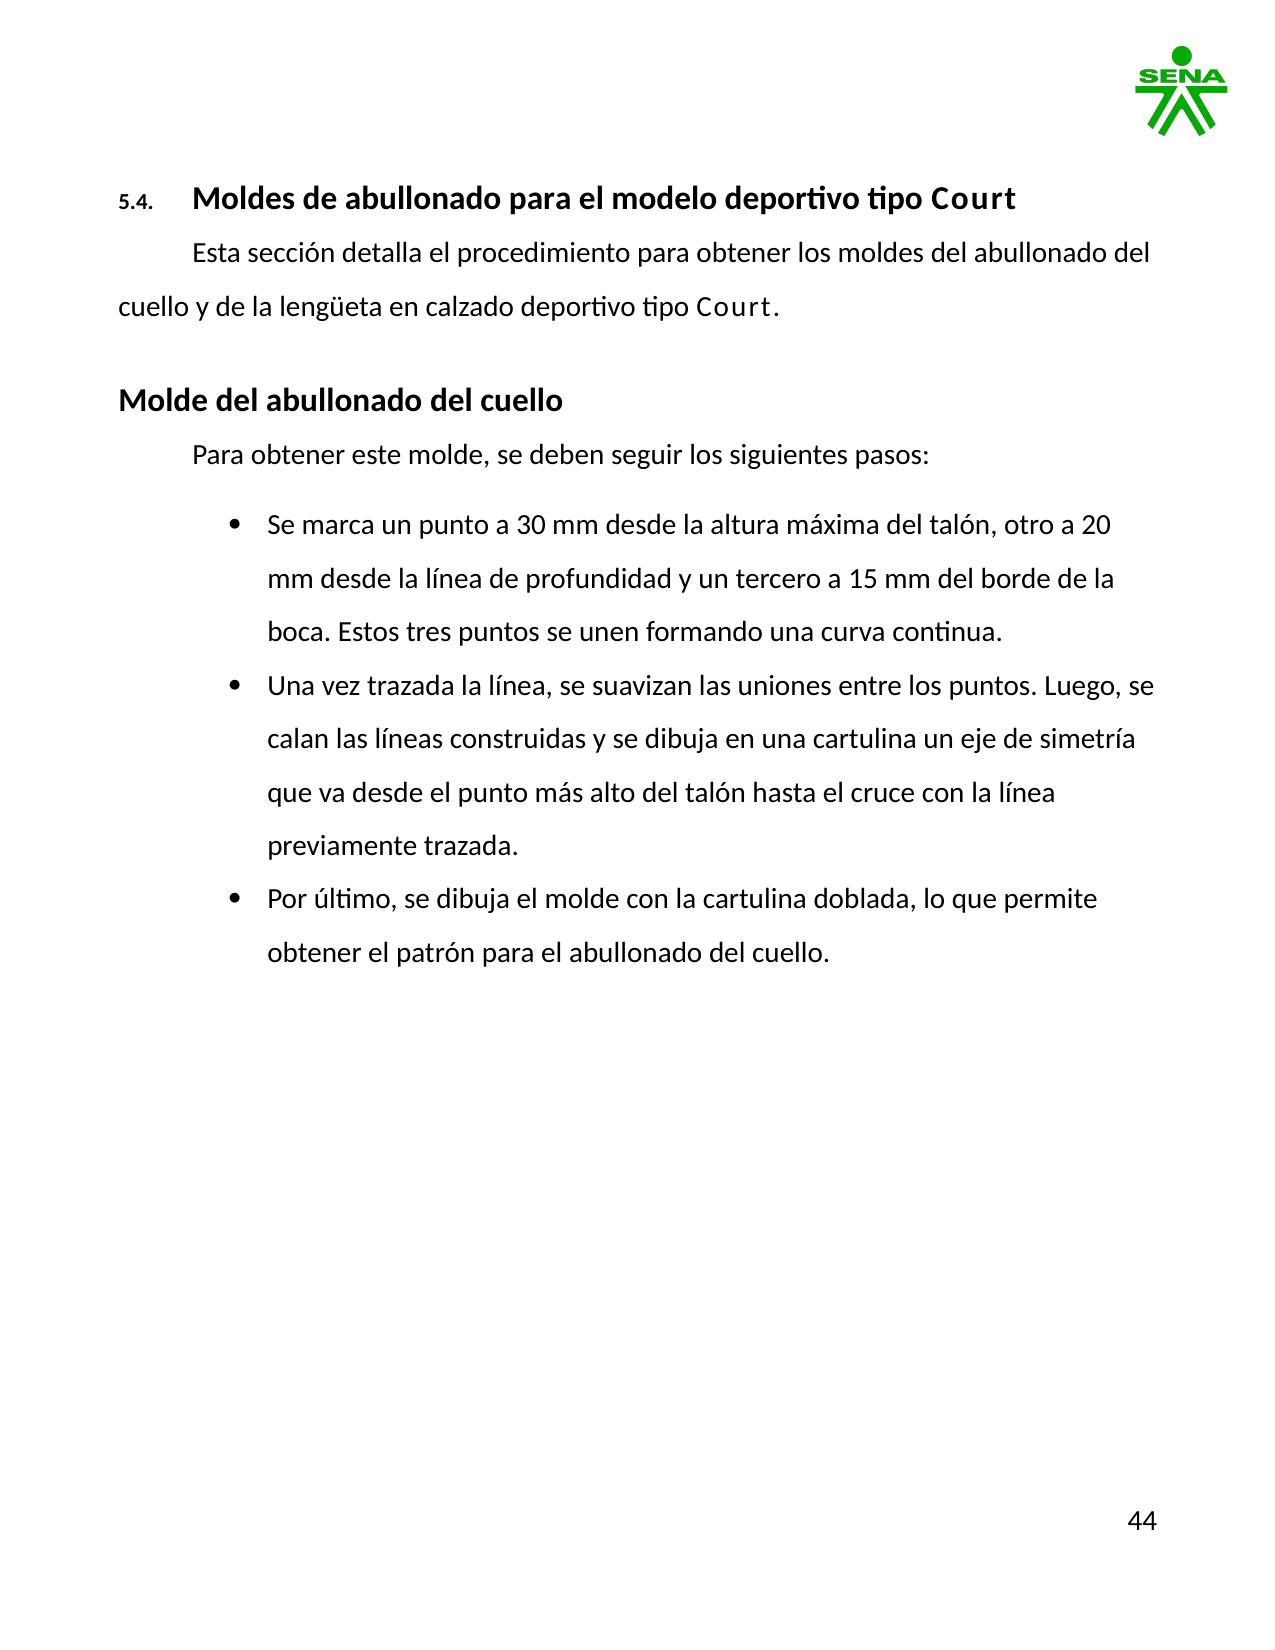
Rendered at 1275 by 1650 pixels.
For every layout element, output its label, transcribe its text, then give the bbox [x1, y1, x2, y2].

subtitle Molde del abullonado del cuello [118, 379, 1157, 420]
subtitle Moldes de abullonado para el modelo deportivo tipo Court [118, 177, 1157, 218]
list Una vez trazada la línea, se suavizan las uniones entre los puntos. Luego, se calan las líneas construidas y se dibuja en una cartulina un eje de simetría que va desde el punto más alto del talón hasta el cruce con la línea previamente trazada. [229, 667, 1157, 863]
picture [1135, 46, 1228, 136]
list Se marca un punto a 30 mm desde la altura máxima del talón, otro a 20 mm desde la línea de profundidad y un tercero a 15 mm del borde de la boca. Estos tres puntos se unen formando una curva continua. [229, 506, 1157, 649]
text Esta sección detalla el procedimiento para obtener los moldes del abullonado del cuello y de la lengüeta en calzado deportivo tipo Court. [118, 234, 1157, 324]
list Por último, se dibuja el molde con la cartulina doblada, lo que permite obtener el patrón para el abullonado del cuello. [229, 881, 1157, 969]
text Para obtener este molde, se deben seguir los siguientes pasos: [118, 436, 1157, 472]
